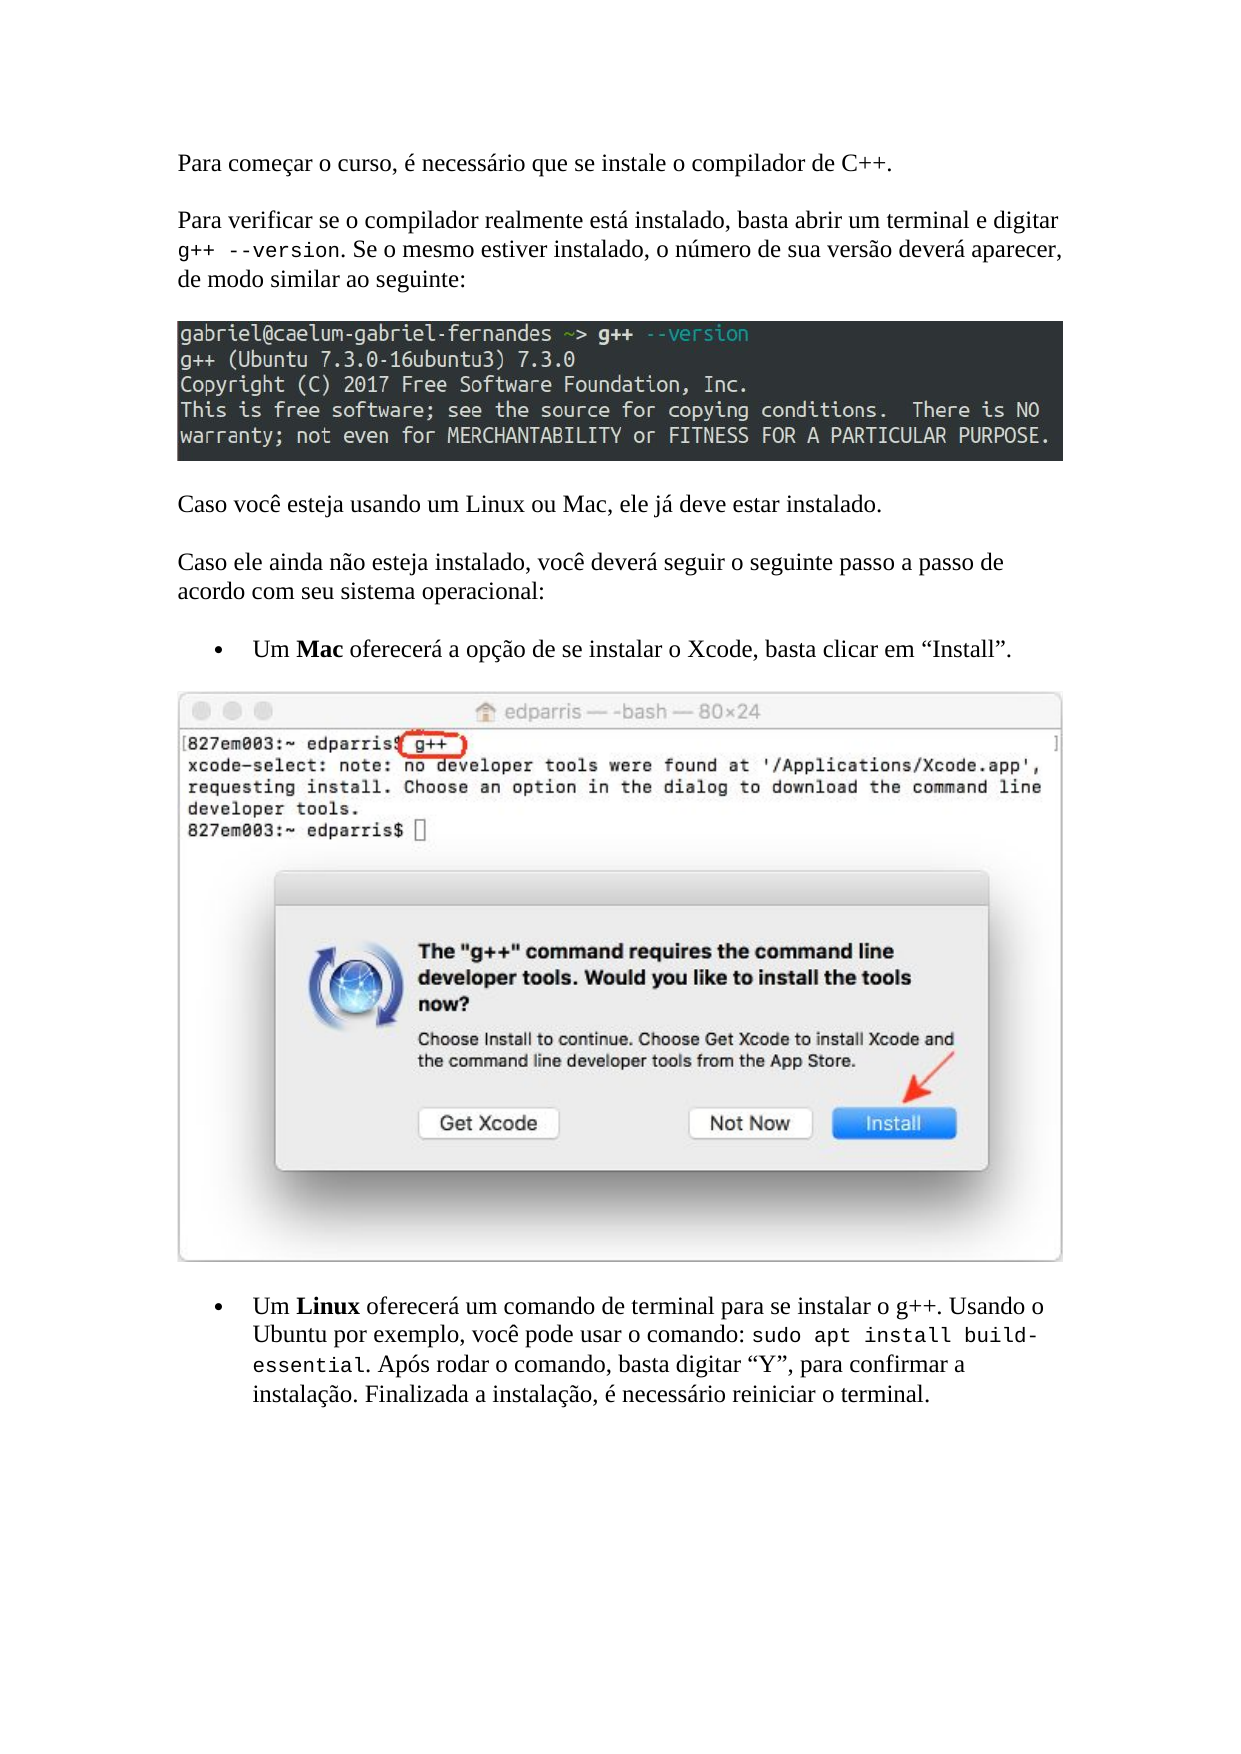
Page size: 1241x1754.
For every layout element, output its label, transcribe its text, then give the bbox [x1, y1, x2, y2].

text Para começar o curso, é necessário que se instale o compilador de C++. [177, 148, 1063, 176]
text Caso você esteja usando um Linux ou Mac, ele já deve estar instalado. [177, 489, 1063, 518]
text Para verificar se o compilador realmente está instalado, basta abrir um terminal e digitar g++ --version. Se o mesmo estiver instalado, o número de sua versão deverá aparecer, de modo similar ao seguinte: [177, 206, 1063, 293]
picture [177, 321, 1063, 461]
list Um Linux oferecerá um comando de terminal para se instalar o g++. Usando o Ubuntu por exemplo, você pode usar o comando: sudo apt install build-essential. Após rodar o comando, basta digitar “Y”, para confirmar a instalação. Finalizada a instalação, é necessário reiniciar o terminal. [215, 1291, 1063, 1407]
text Caso ele ainda não esteja instalado, você deverá seguir o seguinte passo a passo de acordo com seu sistema operacional: [177, 547, 1063, 605]
list Um Mac oferecerá a opção de se instalar o Xcode, basta clicar em “Install”. [215, 634, 1063, 663]
picture [177, 691, 1063, 1262]
